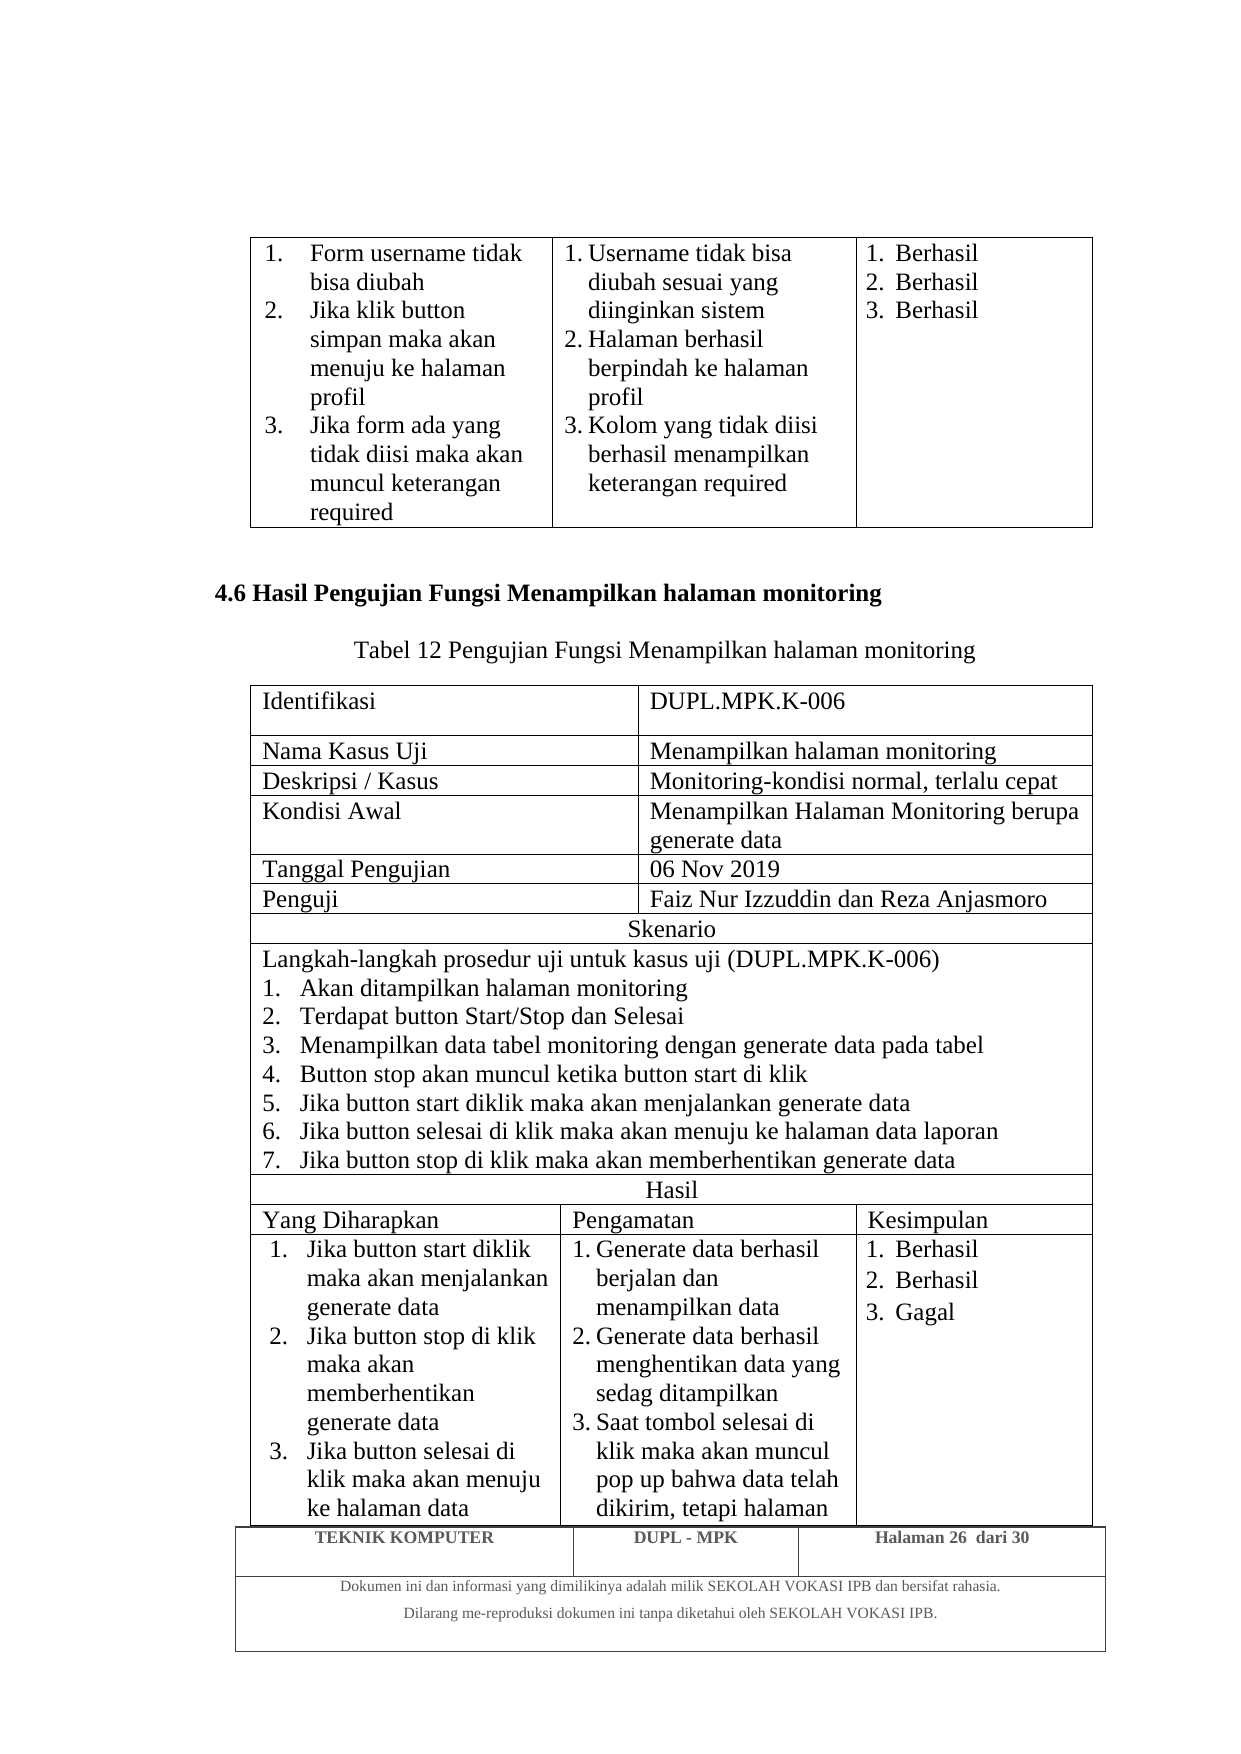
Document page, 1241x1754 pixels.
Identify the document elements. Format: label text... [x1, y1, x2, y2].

table_cell Penguji [251, 884, 638, 913]
table_cell Skenario [251, 914, 1092, 943]
table_cell Deskripsi / Kasus [251, 766, 638, 795]
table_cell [857, 1235, 1092, 1525]
table_cell Faiz Nur Izzuddin dan Reza Anjasmoro [639, 884, 1092, 913]
table_cell Kesimpulan [857, 1205, 1092, 1233]
table_cell Pengamatan [561, 1205, 856, 1233]
table_cell 06 Nov 2019 [639, 855, 1092, 883]
table_cell Berhasil Berhasil Berhasil [857, 238, 1092, 527]
table_cell Monitoring-kondisi normal, terlalu cepat [639, 766, 1092, 795]
table_cell Kondisi Awal [251, 796, 638, 853]
table_cell Menampilkan halaman monitoring [639, 736, 1092, 765]
table_cell Username tidak bisa diubah sesuai yang diinginkan sistem Halaman berhasil berpindah ke halaman profil Kolom yang tidak diisi berhasil menampilkan keterangan required [553, 238, 856, 527]
table_cell Tanggal Pengujian [251, 855, 638, 883]
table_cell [561, 1235, 856, 1525]
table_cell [251, 1235, 560, 1525]
table_cell Nama Kasus Uji [251, 736, 638, 765]
table_header DUPL.MPK.K-006 [639, 686, 1092, 735]
table_cell Hasil [251, 1175, 1092, 1204]
table_header Identifikasi [251, 686, 638, 735]
table_cell Form username tidak bisa diubah Jika klik button simpan maka akan menuju ke halaman profil Jika form ada yang tidak diisi maka akan muncul keterangan required [251, 238, 552, 527]
table_cell Langkah-langkah prosedur uji untuk kasus uji (DUPL.MPK.K-006) Akan ditampilkan halaman monitoring Terdapat button Start/Stop dan Selesai Menampilkan data tabel monitoring dengan generate data pada tabel Button stop akan muncul ketika button start di klik Jika button start diklik maka akan menjalankan generate data Jika button selesai di klik maka akan menuju ke halaman data laporan Jika button stop di klik maka akan memberhentikan generate data [251, 944, 1092, 1174]
subtitle Hasil Pengujian Fungsi Menampilkan halaman monitoring [214, 578, 1063, 606]
table_cell Yang Diharapkan [251, 1205, 560, 1233]
table_cell Menampilkan Halaman Monitoring berupa generate data [639, 796, 1092, 853]
text Tabel 12 Pengujian Fungsi Menampilkan halaman monitoring [266, 635, 1063, 664]
